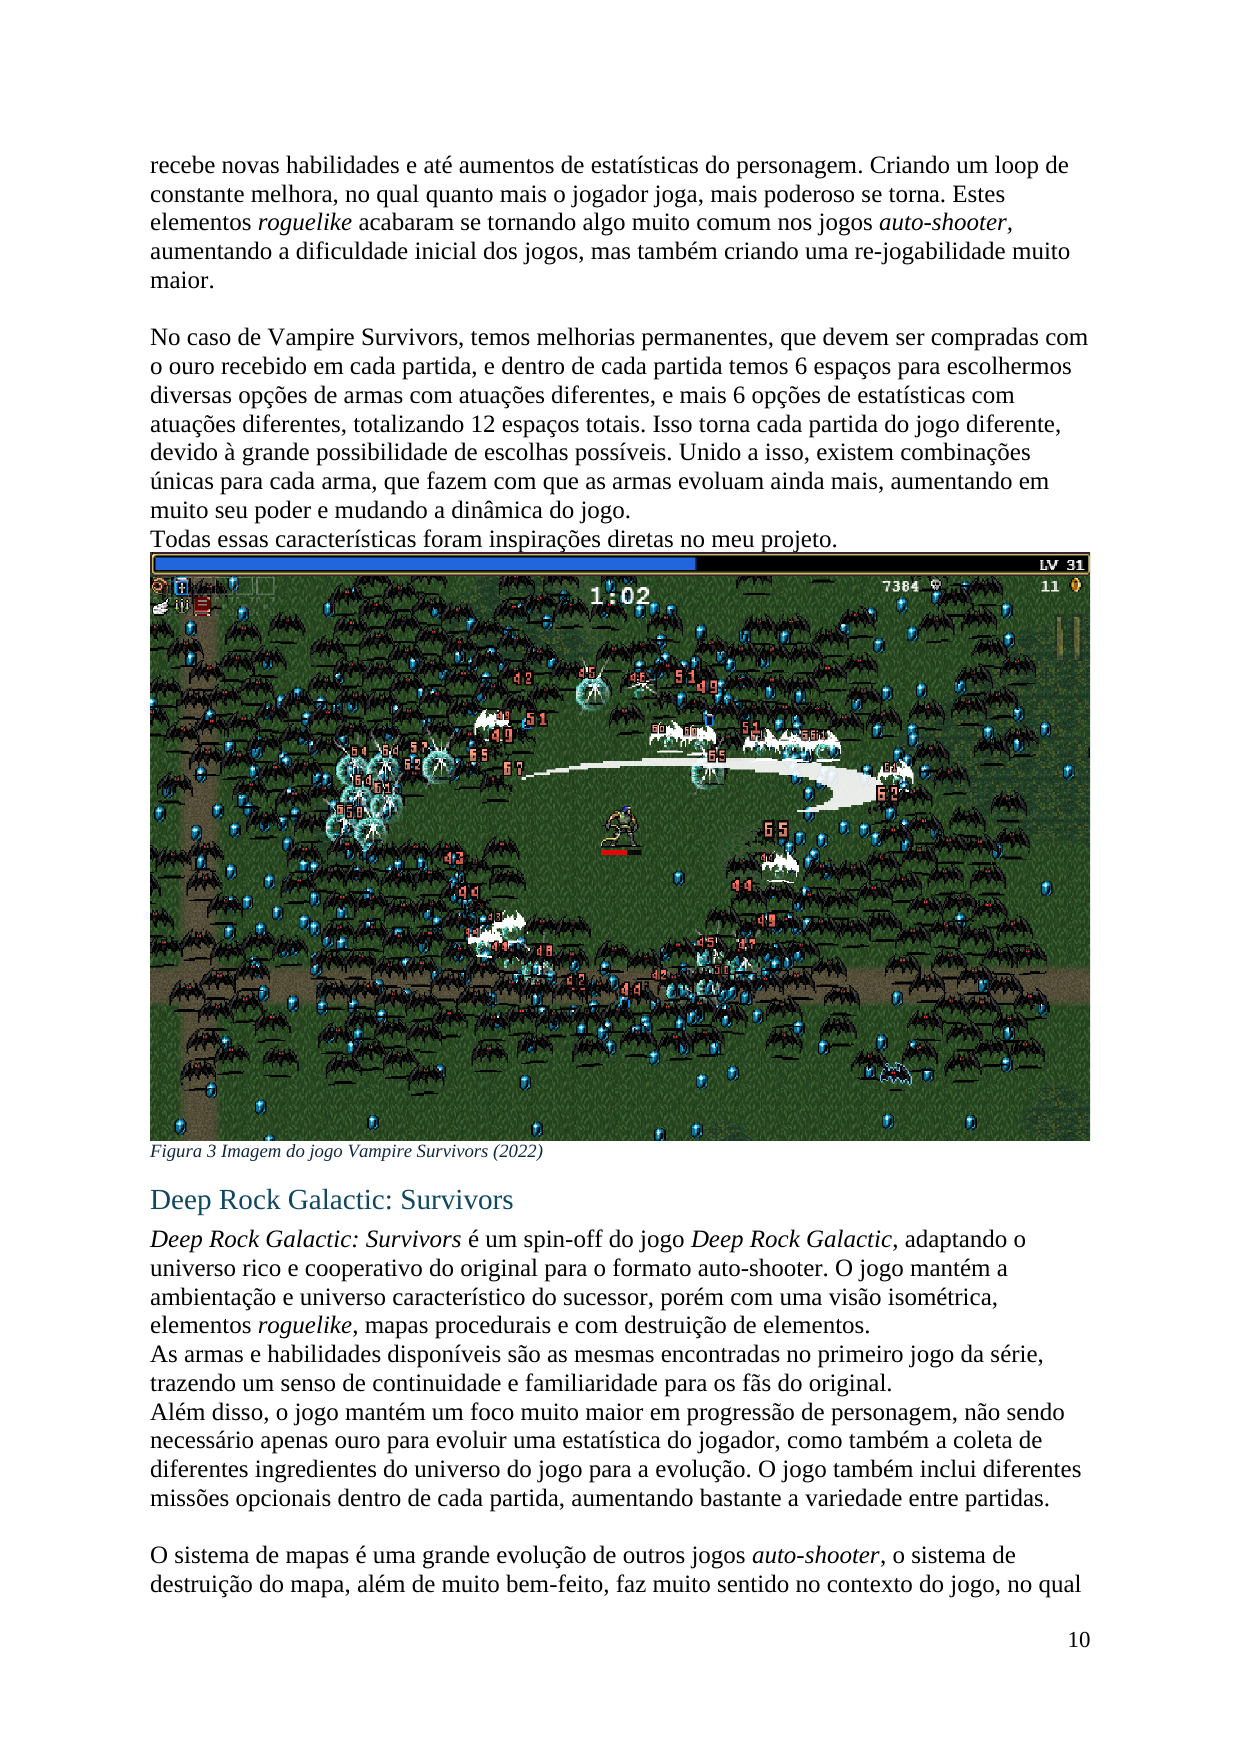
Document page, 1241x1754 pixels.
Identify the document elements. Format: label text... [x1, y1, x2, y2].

text Além disso, o jogo mantém um foco muito maior em progressão de personagem, não sendo necessário apenas ouro para evoluir uma estatística do jogador, como também a coleta de diferentes ingredientes do universo do jogo para a evolução. O jogo também inclui diferentes missões opcionais dentro de cada partida, aumentando bastante a variedade entre partidas. [150, 1397, 1090, 1512]
text Figura 3 Imagem do jogo Vampire Survivors (2022) [150, 1141, 1090, 1162]
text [150, 150, 1090, 294]
text Todas essas características foram inspirações diretas no meu projeto. [150, 524, 1090, 552]
text Deep Rock Galactic: Survivors é um spin-off do jogo Deep Rock Galactic, adaptando o universo rico e cooperativo do original para o formato auto-shooter. O jogo mantém a ambientação e universo característico do sucessor, porém com uma visão isométrica, elementos roguelike, mapas procedurais e com destruição de elementos. [150, 1224, 1090, 1339]
text No caso de Vampire Survivors, temos melhorias permanentes, que devem ser compradas com o ouro recebido em cada partida, e dentro de cada partida temos 6 espaços para escolhermos diversas opções de armas com atuações diferentes, e mais 6 opções de estatísticas com atuações diferentes, totalizando 12 espaços totais. Isso torna cada partida do jogo diferente, devido à grande possibilidade de escolhas possíveis. Unido a isso, existem combinações únicas para cada arma, que fazem com que as armas evoluam ainda mais, aumentando em muito seu poder e mudando a dinâmica do jogo. [150, 322, 1090, 524]
subtitle Deep Rock Galactic: Survivors [150, 1182, 1090, 1216]
picture [150, 552, 1091, 1141]
text As armas e habilidades disponíveis são as mesmas encontradas no primeiro jogo da série, trazendo um senso de continuidade e familiaridade para os fãs do original. [150, 1339, 1090, 1397]
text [150, 1541, 1090, 1598]
